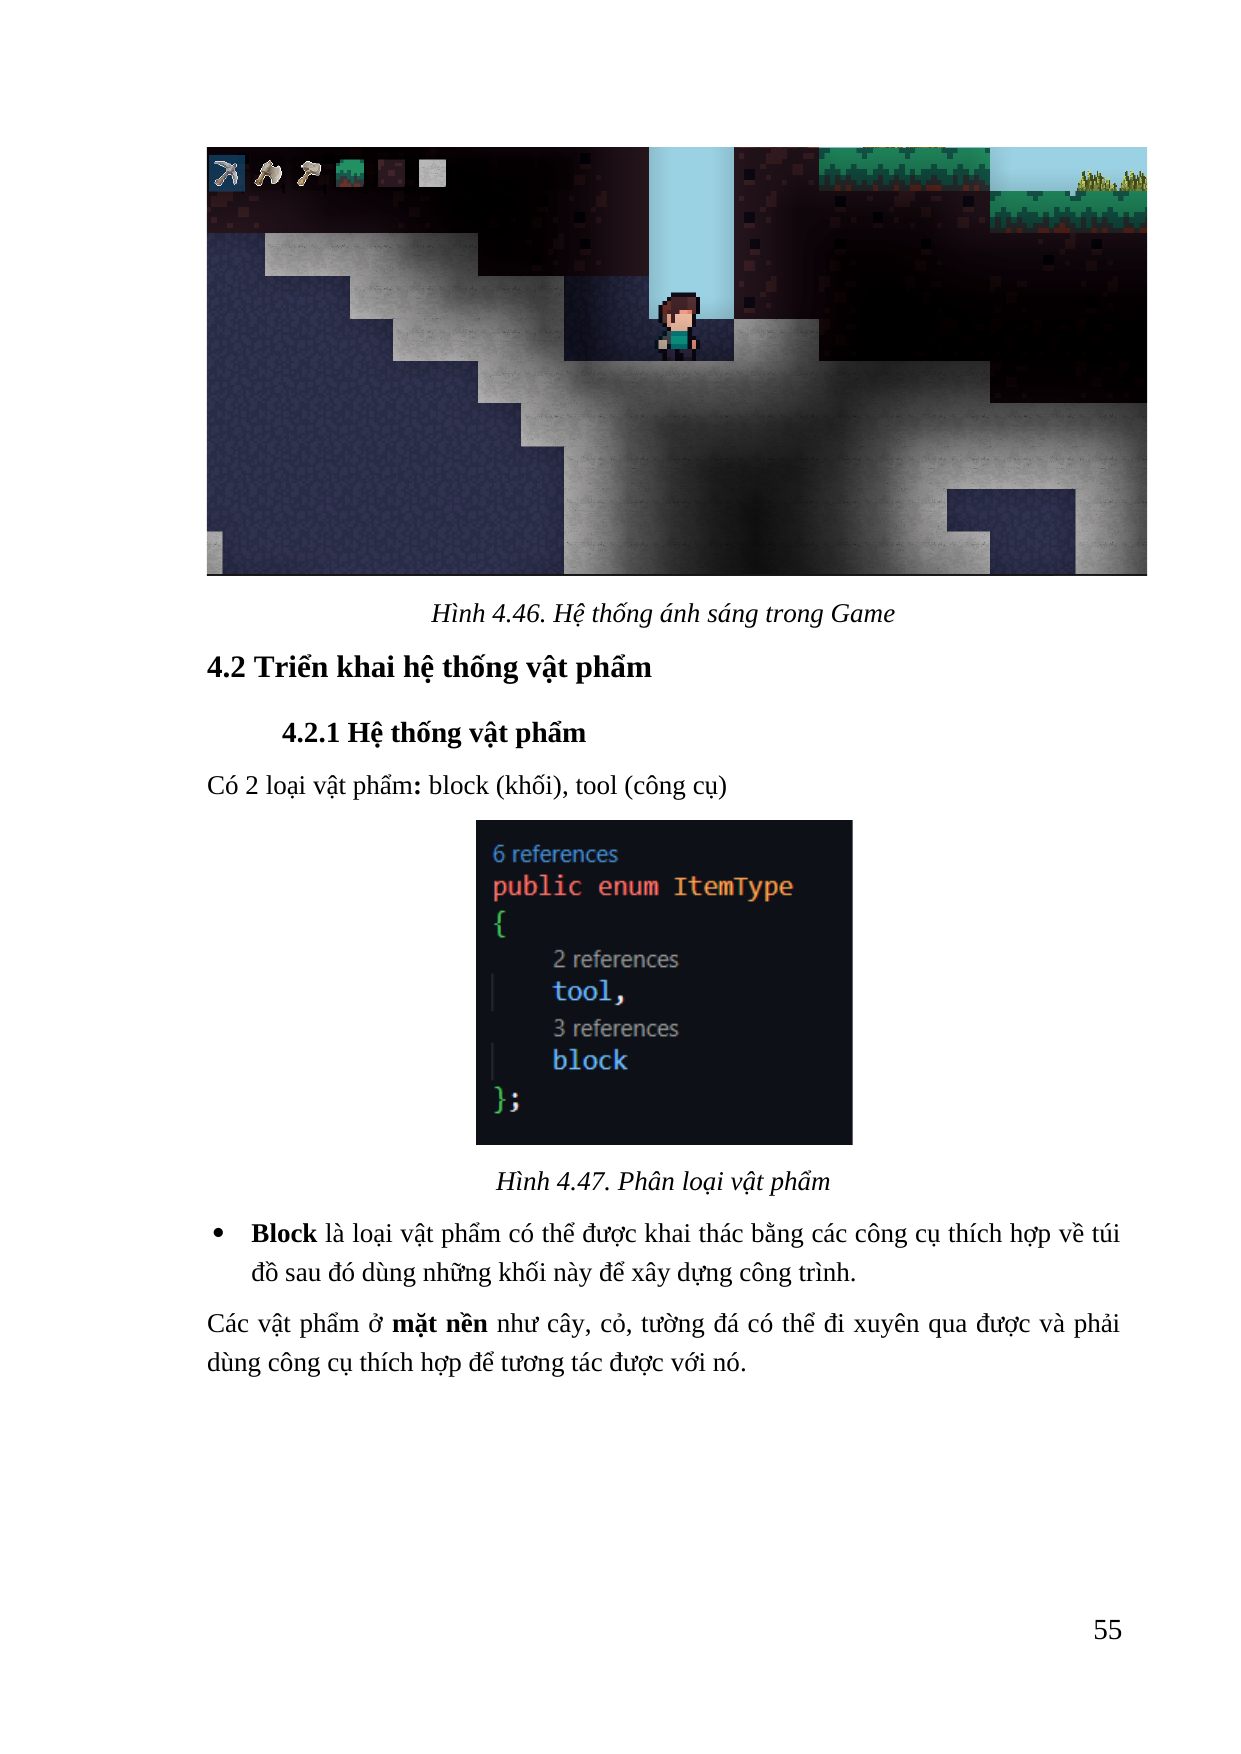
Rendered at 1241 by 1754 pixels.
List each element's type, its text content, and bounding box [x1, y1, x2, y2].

subtitle 4.2.1 Hệ thống vật phẩm [207, 715, 1122, 748]
picture [476, 820, 853, 1145]
text Hình 4.46. Hệ thống ánh sáng trong Game [207, 597, 1122, 628]
subtitle 4.2 Triển khai hệ thống vật phẩm [207, 649, 1122, 684]
text Hình 4.47. Phân loại vật phẩm [207, 1165, 1122, 1196]
text Có 2 loại vật phẩm: block (khối), tool (công cụ) [207, 769, 1122, 801]
text Các vật phẩm ở mặt nền như cây, cỏ, tường đá có thể đi xuyên qua được và phải dùng công cụ thích hợp để tương tác được với nó. [207, 1307, 1122, 1377]
list Block là loại vật phẩm có thể được khai thác bằng các công cụ thích hợp về túi đồ sau đó dùng những khối này để xây dựng công trình. [214, 1217, 1122, 1287]
picture [206, 147, 1148, 576]
